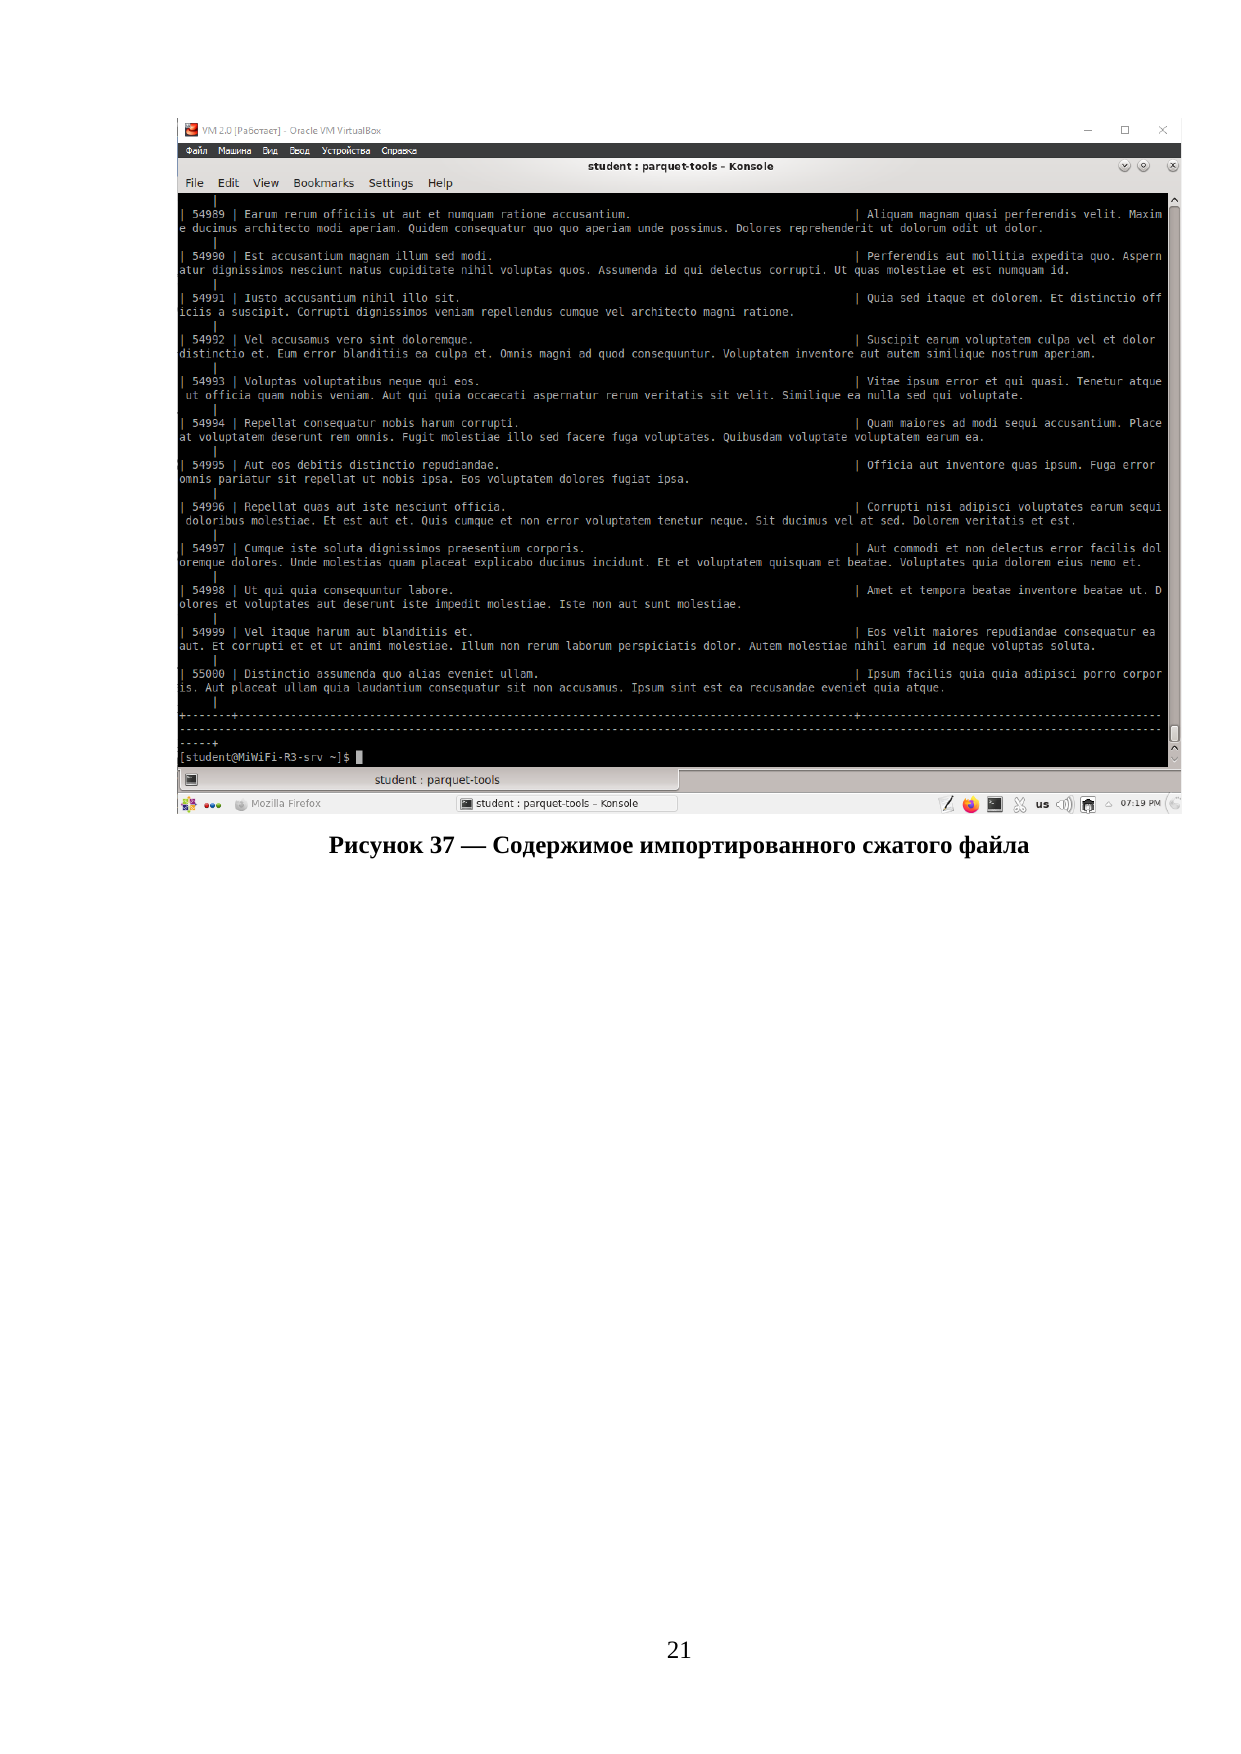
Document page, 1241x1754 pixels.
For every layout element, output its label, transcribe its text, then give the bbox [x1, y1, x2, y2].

picture [177, 118, 1182, 814]
text Рисунок 37 — Содержимое импортированного сжатого файла [177, 830, 1181, 859]
